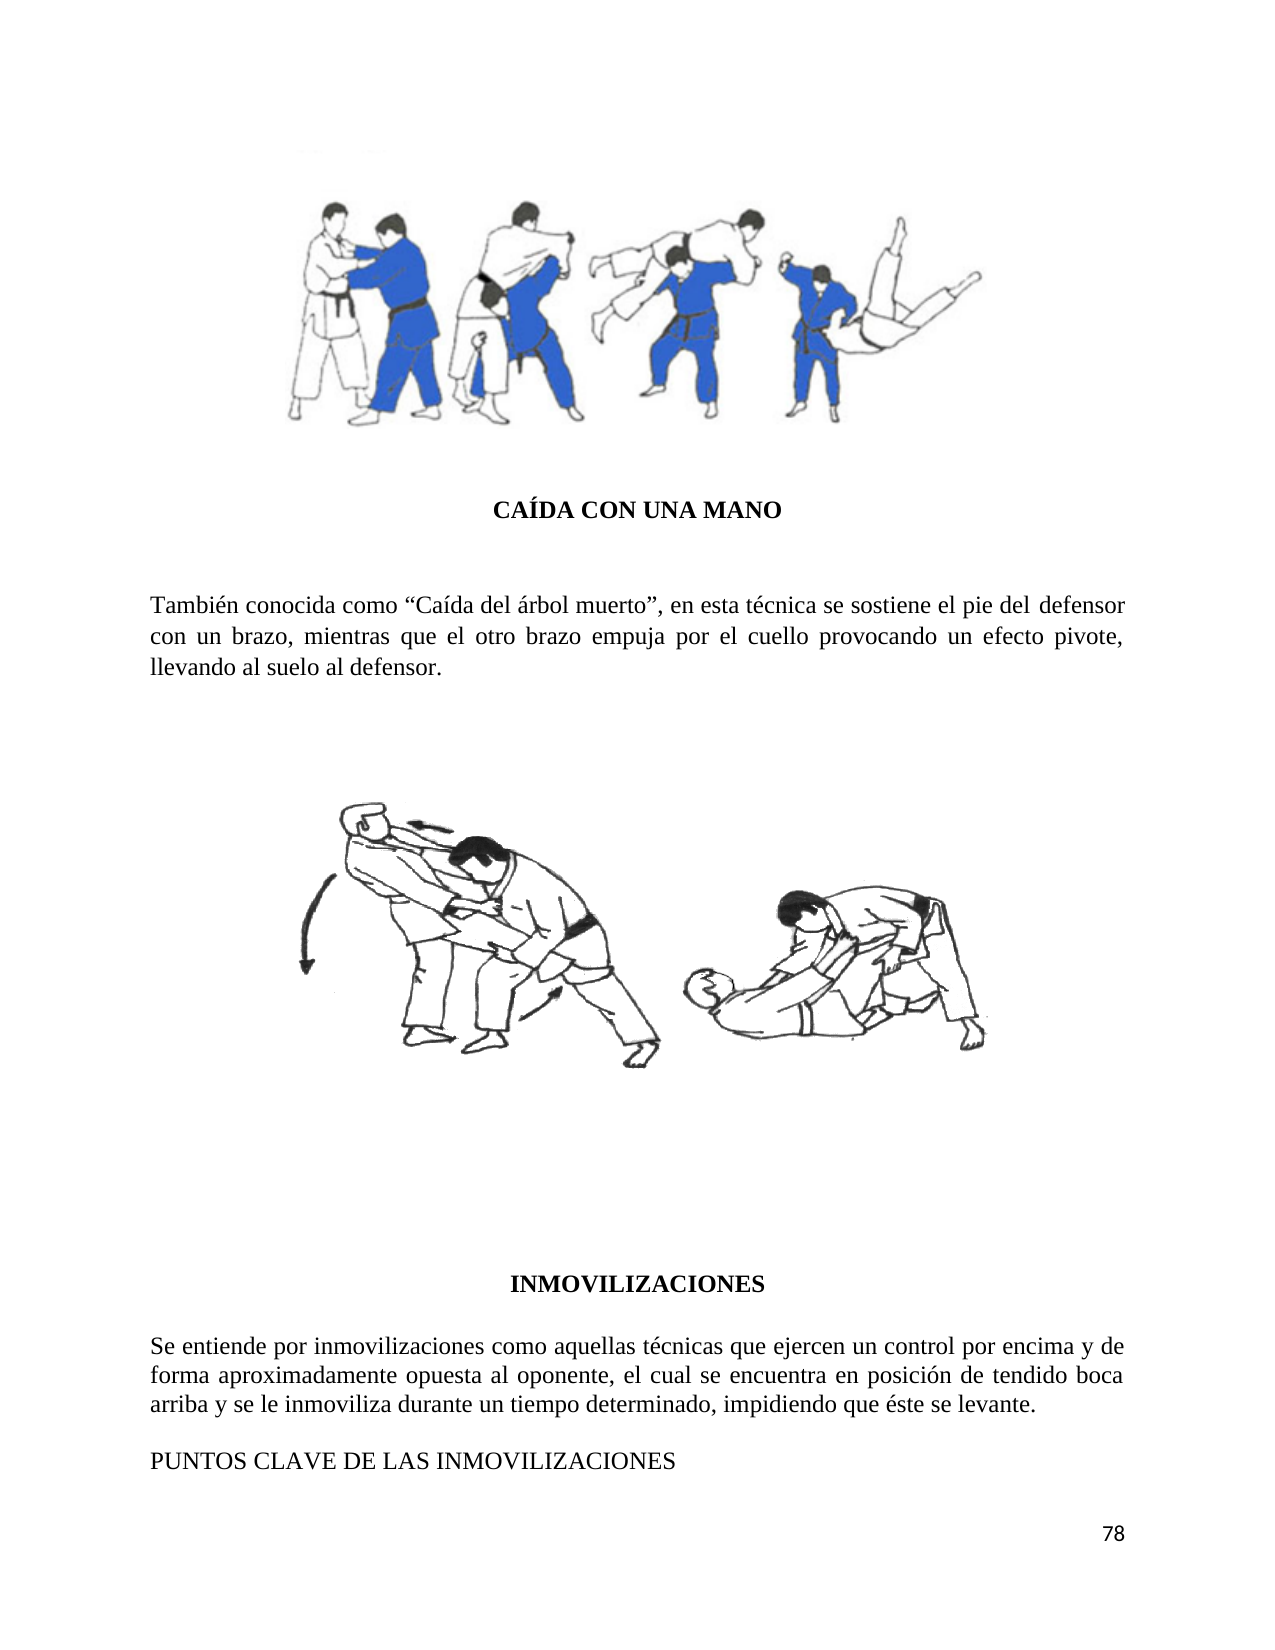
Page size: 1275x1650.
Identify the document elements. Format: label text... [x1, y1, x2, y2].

text CAÍDA CON UNA MANO [150, 495, 1125, 523]
text PUNTOS CLAVE DE LAS INMOVILIZACIONES [150, 1446, 1125, 1475]
text También conocida como “Caída del árbol muerto”, en esta técnica se sostiene el pie del defensor con un brazo, mientras que el otro brazo empuja por el cuello provocando un efecto pivote, llevando al suelo al defensor. [150, 590, 1125, 621]
text INMOVILIZACIONES [150, 1269, 1125, 1298]
text Se entiende por inmovilizaciones como aquellas técnicas que ejercen un control por encima y de forma aproximadamente opuesta al oponente, el cual se encuentra en posición de tendido boca arriba y se le inmoviliza durante un tiempo determinado, impidiendo que éste se levante. [150, 1331, 1125, 1418]
picture [285, 150, 990, 429]
text También conocida como “Caída del árbol muerto”, en esta técnica se sostiene el pie del defensor con un brazo, mientras que el otro brazo empuja por el cuello provocando un efecto pivote, llevando al suelo al defensor. [150, 650, 1125, 681]
picture [285, 795, 990, 1073]
